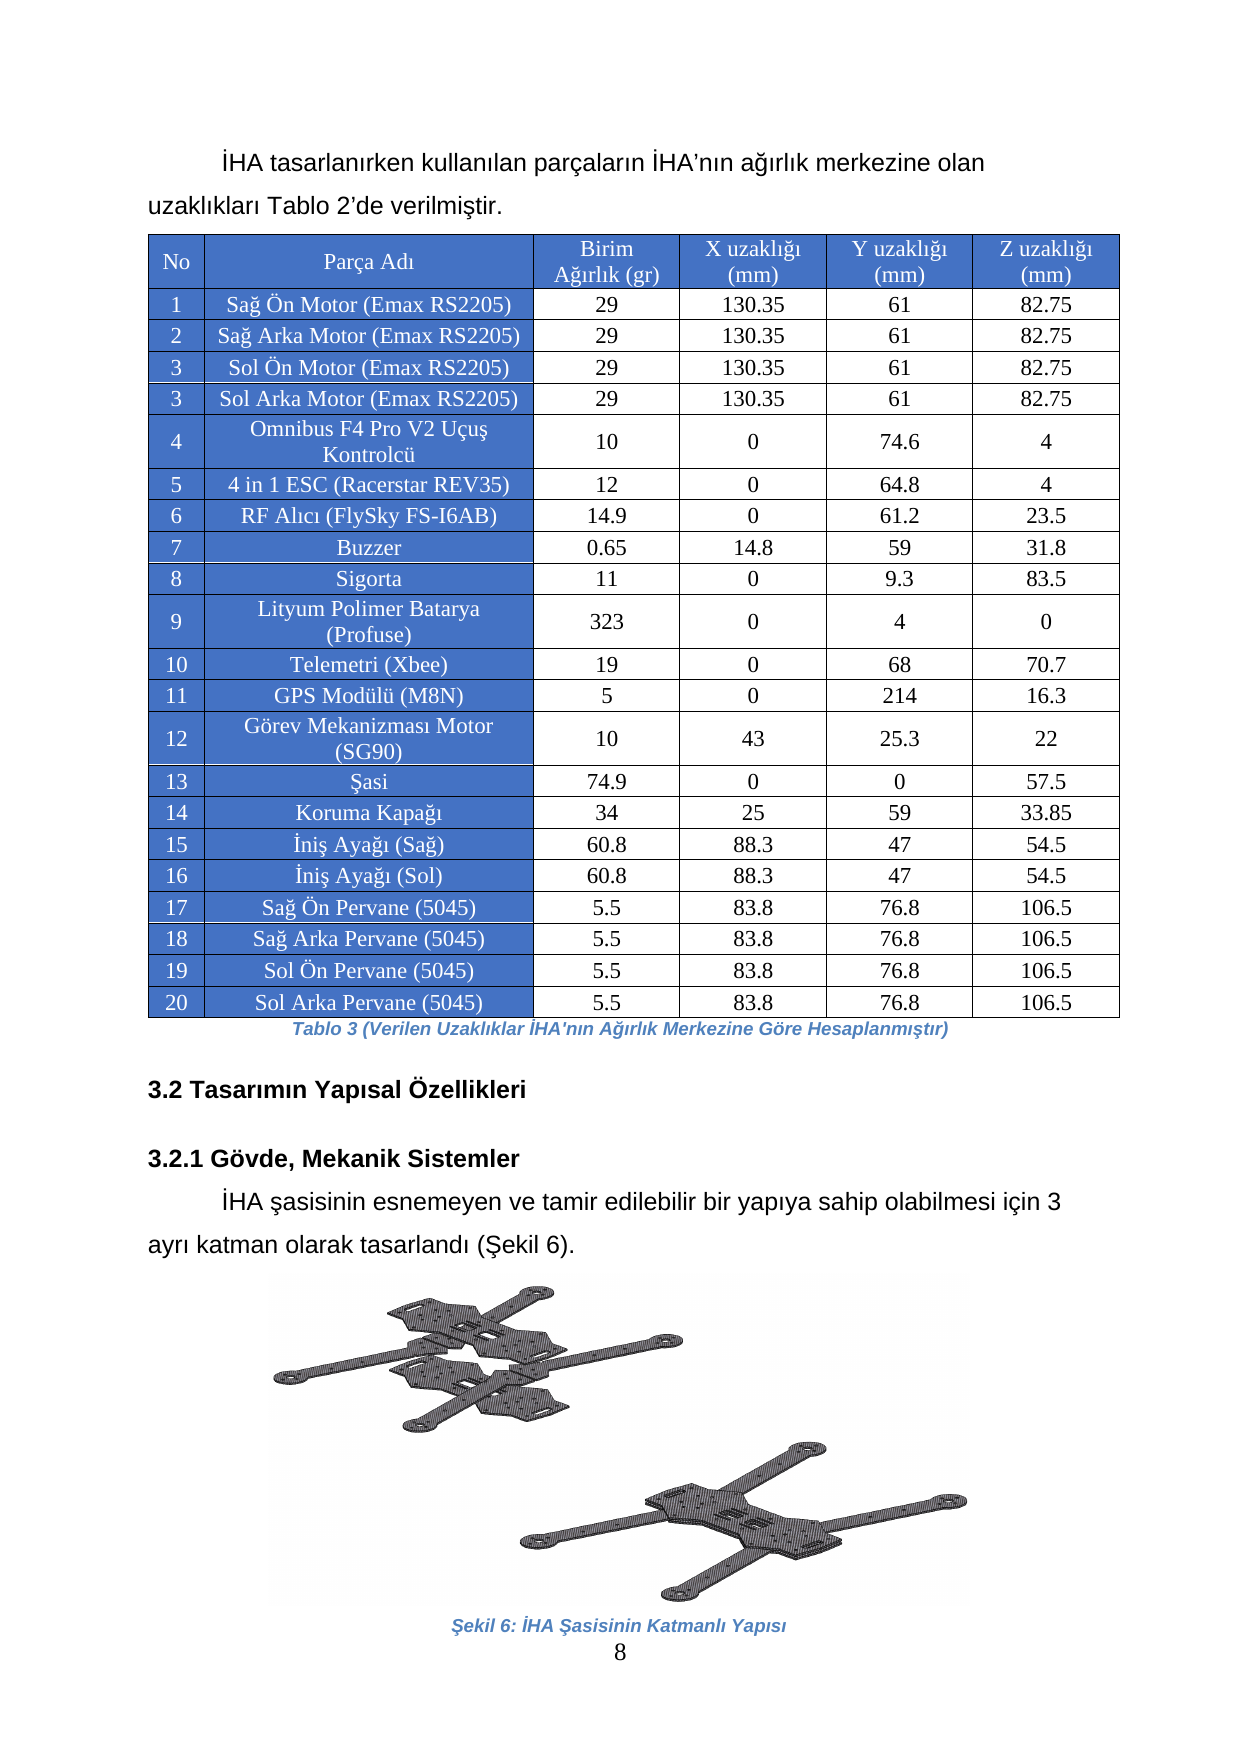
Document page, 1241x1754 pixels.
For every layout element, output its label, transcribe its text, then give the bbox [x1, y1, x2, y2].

table_cell 25 [680, 797, 826, 828]
table_cell Sol Arka Motor (Emax RS2205) [205, 384, 533, 414]
table_cell 18 [149, 924, 204, 954]
table_cell 20 [149, 987, 204, 1017]
table_cell İniş Ayağı (Sağ) [205, 829, 533, 859]
table_cell Sigorta [205, 564, 533, 594]
table_cell 0 [680, 680, 826, 711]
table_cell 6 [149, 500, 204, 531]
table_cell 12 [534, 469, 679, 499]
table_cell 68 [827, 649, 972, 679]
table_cell 4 in 1 ESC (Racerstar REV35) [205, 469, 533, 499]
table_cell 0 [680, 564, 826, 594]
table_cell 106.5 [973, 924, 1119, 954]
table_cell 29 [534, 352, 679, 382]
table_header Z uzaklığı (mm) [973, 235, 1119, 288]
table_cell 57.5 [973, 766, 1119, 796]
table_cell Telemetri (Xbee) [205, 649, 533, 679]
table_cell Şasi [205, 766, 533, 796]
table_cell 61 [827, 384, 972, 414]
table_cell 31.8 [973, 532, 1119, 562]
table_cell 3 [149, 352, 204, 382]
table_cell 59 [827, 797, 972, 828]
table_header Parça Adı [205, 235, 533, 288]
table_cell 19 [534, 649, 679, 679]
text İHA şasisinin esnemeyen ve tamir edilebilir bir yapıya sahip olabilmesi için 3 ayrı katman olarak tasarlandı (Şekil 6). [148, 1187, 1092, 1258]
table_cell 14.9 [534, 500, 679, 531]
table_cell Sağ Ön Pervane (5045) [205, 892, 533, 922]
table_cell 11 [149, 680, 204, 711]
table_cell Sağ Ön Motor (Emax RS2205) [205, 289, 533, 319]
table_cell 60.8 [534, 829, 679, 859]
table_cell 5.5 [534, 892, 679, 922]
table_cell 0.65 [534, 532, 679, 562]
table_cell 83.8 [680, 987, 826, 1017]
table_cell 47 [827, 829, 972, 859]
table_cell 9.3 [827, 564, 972, 594]
table_cell 12 [149, 712, 204, 764]
table_cell 25.3 [827, 712, 972, 764]
table_cell 61 [827, 352, 972, 382]
table_cell 76.8 [827, 955, 972, 986]
table_cell 76.8 [827, 892, 972, 922]
table_cell 1 [149, 289, 204, 319]
table_cell Sağ Arka Motor (Emax RS2205) [205, 320, 533, 351]
table_cell 43 [680, 712, 826, 764]
table_cell 82.75 [973, 289, 1119, 319]
table_cell Görev Mekanizması Motor (SG90) [205, 712, 533, 764]
table_cell 76.8 [827, 987, 972, 1017]
table_cell 15 [149, 829, 204, 859]
table_cell 0 [680, 415, 826, 468]
table_cell 4 [973, 469, 1119, 499]
table_cell 0 [827, 766, 972, 796]
table_cell 61 [827, 320, 972, 351]
table_cell 14.8 [680, 532, 826, 562]
table_header X uzaklığı (mm) [680, 235, 826, 288]
table_cell 5.5 [534, 987, 679, 1017]
table_cell 130.35 [680, 320, 826, 351]
table_cell Sol Ön Motor (Emax RS2205) [205, 352, 533, 382]
table_cell 33.85 [973, 797, 1119, 828]
table_cell 106.5 [973, 892, 1119, 922]
table_cell 5 [149, 469, 204, 499]
table_cell Koruma Kapağı [205, 797, 533, 828]
table_cell 10 [149, 649, 204, 679]
table_cell Sol Ön Pervane (5045) [205, 955, 533, 986]
text Tablo 3 (Verilen Uzaklıklar İHA'nın Ağırlık Merkezine Göre Hesaplanmıştır) [148, 1018, 1092, 1040]
table_cell 59 [827, 532, 972, 562]
picture [268, 1273, 970, 1606]
table_cell GPS Modülü (M8N) [205, 680, 533, 711]
table_cell 0 [680, 500, 826, 531]
table_cell 83.5 [973, 564, 1119, 594]
table_cell 4 [827, 595, 972, 648]
table_cell 130.35 [680, 384, 826, 414]
table_cell 5.5 [534, 955, 679, 986]
table_cell 76.8 [827, 924, 972, 954]
table_cell 82.75 [973, 320, 1119, 351]
table_cell 106.5 [973, 955, 1119, 986]
table_cell 130.35 [680, 289, 826, 319]
table_cell 74.9 [534, 766, 679, 796]
table_cell 64.8 [827, 469, 972, 499]
table_cell 0 [973, 595, 1119, 648]
table_cell 11 [534, 564, 679, 594]
table_cell 10 [534, 415, 679, 468]
table_cell 5 [534, 680, 679, 711]
table_cell 70.7 [973, 649, 1119, 679]
table_cell 3 [149, 384, 204, 414]
table_cell 88.3 [680, 860, 826, 891]
table_cell 323 [534, 595, 679, 648]
table_cell 54.5 [973, 860, 1119, 891]
table_cell 23.5 [973, 500, 1119, 531]
table_cell 14 [149, 797, 204, 828]
table_cell 0 [680, 595, 826, 648]
table_cell 47 [827, 860, 972, 891]
table_cell 16.3 [973, 680, 1119, 711]
table_cell 82.75 [973, 384, 1119, 414]
table_cell 7 [149, 532, 204, 562]
table_cell 29 [534, 384, 679, 414]
table_cell 0 [680, 469, 826, 499]
table_cell 83.8 [680, 924, 826, 954]
table_cell 83.8 [680, 892, 826, 922]
table_cell Lityum Polimer Batarya (Profuse) [205, 595, 533, 648]
table_cell 19 [149, 955, 204, 986]
table_cell 106.5 [973, 987, 1119, 1017]
table_cell 34 [534, 797, 679, 828]
table_cell 54.5 [973, 829, 1119, 859]
table_cell Omnibus F4 Pro V2 Uçuş Kontrolcü [205, 415, 533, 468]
table_cell 4 [973, 415, 1119, 468]
table_cell 60.8 [534, 860, 679, 891]
table_cell 61.2 [827, 500, 972, 531]
table_cell 83.8 [680, 955, 826, 986]
table_cell 74.6 [827, 415, 972, 468]
table_cell İniş Ayağı (Sol) [205, 860, 533, 891]
table_cell 82.75 [973, 352, 1119, 382]
table_cell 88.3 [680, 829, 826, 859]
table_cell 29 [534, 320, 679, 351]
table_header Y uzaklığı (mm) [827, 235, 972, 288]
table_cell 214 [827, 680, 972, 711]
table_cell 2 [149, 320, 204, 351]
table_cell 10 [534, 712, 679, 764]
table_cell 16 [149, 860, 204, 891]
table_cell 22 [973, 712, 1119, 764]
subtitle 3.2.1 Gövde, Mekanik Sistemler [148, 1143, 1092, 1172]
table_header Birim Ağırlık (gr) [534, 235, 679, 288]
table_cell 4 [149, 415, 204, 468]
table_cell 5.5 [534, 924, 679, 954]
table_cell 0 [680, 649, 826, 679]
table_cell 29 [534, 289, 679, 319]
table_cell Sol Arka Pervane (5045) [205, 987, 533, 1017]
table_cell 13 [149, 766, 204, 796]
table_cell 9 [149, 595, 204, 648]
table_cell Buzzer [205, 532, 533, 562]
table_cell 17 [149, 892, 204, 922]
subtitle 3.2 Tasarımın Yapısal Özellikleri [148, 1075, 1092, 1104]
table_cell 0 [680, 766, 826, 796]
text İHA tasarlanırken kullanılan parçaların İHA’nın ağırlık merkezine olan uzaklıkları Tablo 2’de verilmiştir. [148, 148, 1092, 219]
table_cell Sağ Arka Pervane (5045) [205, 924, 533, 954]
table_cell RF Alıcı (FlySky FS-I6AB) [205, 500, 533, 531]
table_header No [149, 235, 204, 288]
table_cell 61 [827, 289, 972, 319]
table_cell 130.35 [680, 352, 826, 382]
table_cell 8 [149, 564, 204, 594]
